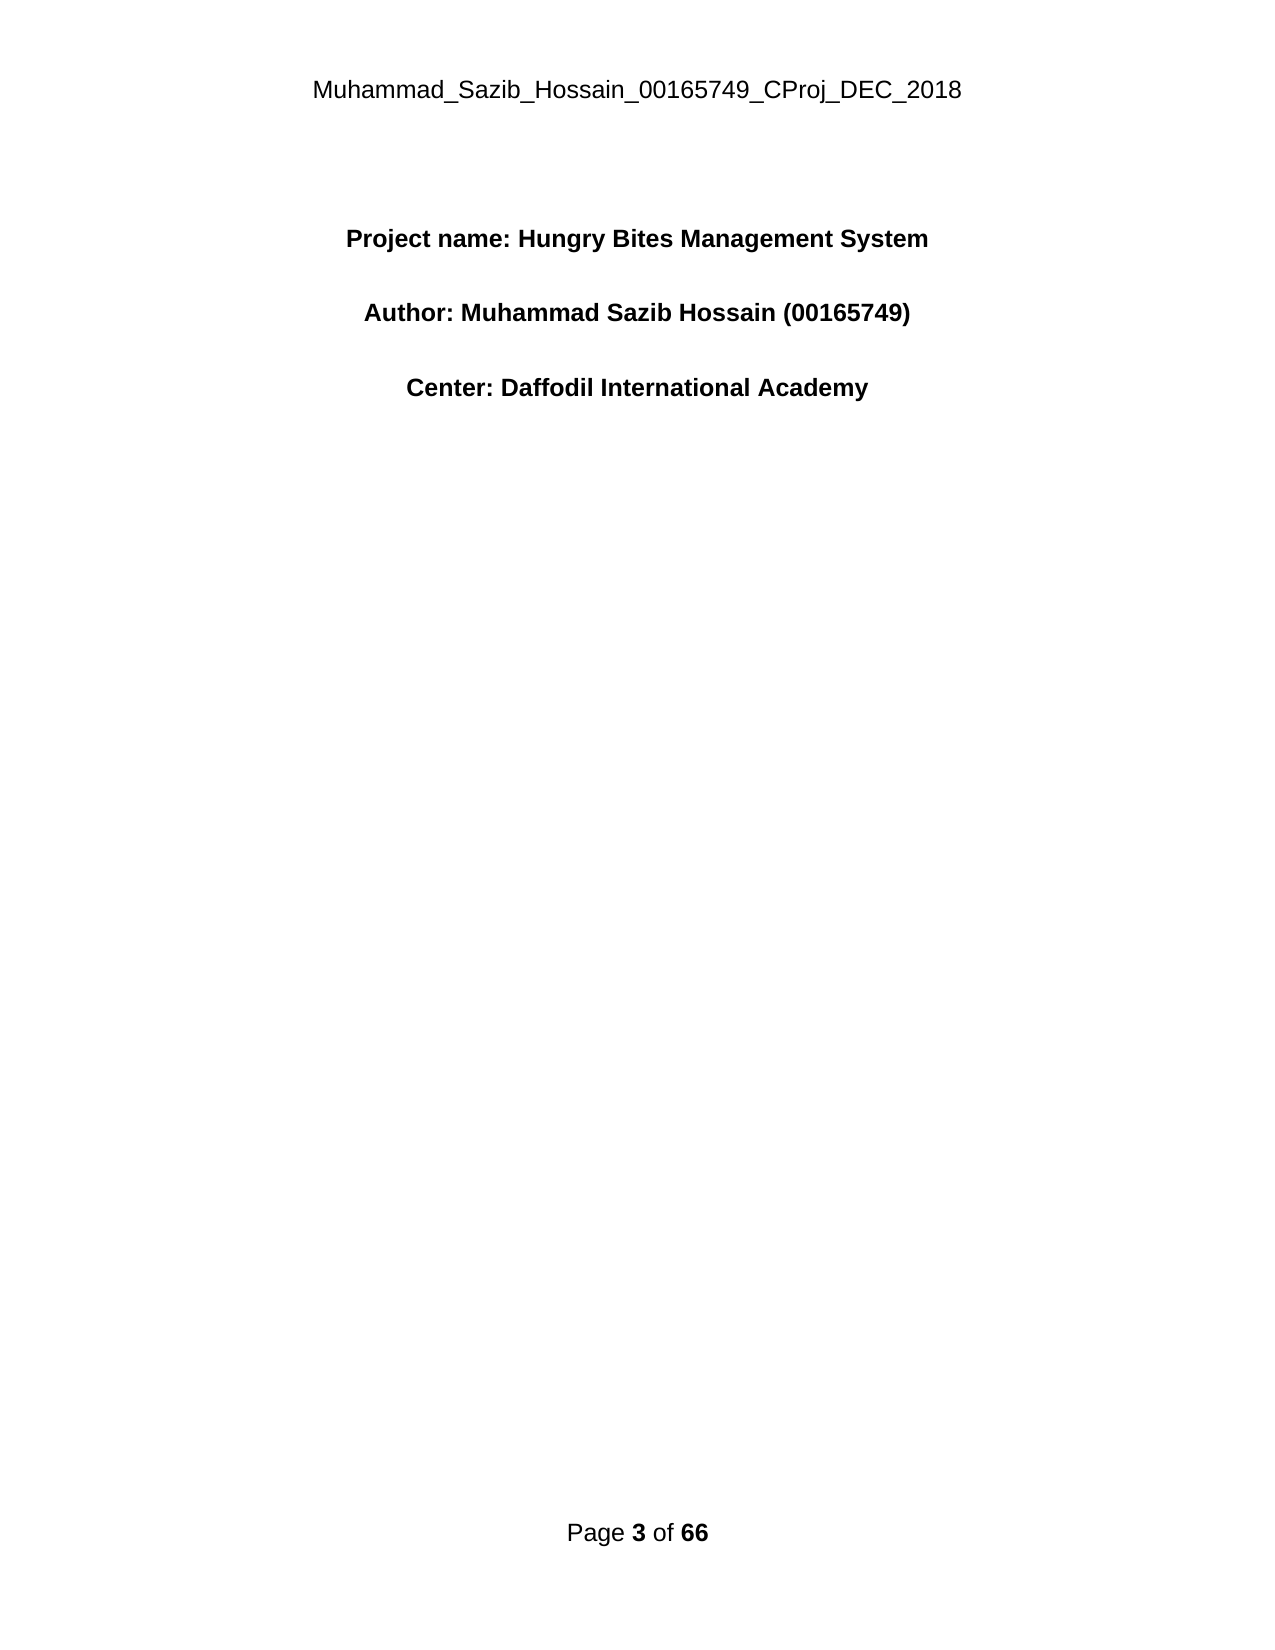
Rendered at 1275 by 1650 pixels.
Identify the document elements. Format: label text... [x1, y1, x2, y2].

text Center: Daffodil International Academy [150, 372, 1125, 401]
text Project name: Hungry Bites Management System [150, 224, 1125, 253]
text Author: Muhammad Sazib Hossain (00165749) [150, 298, 1125, 327]
